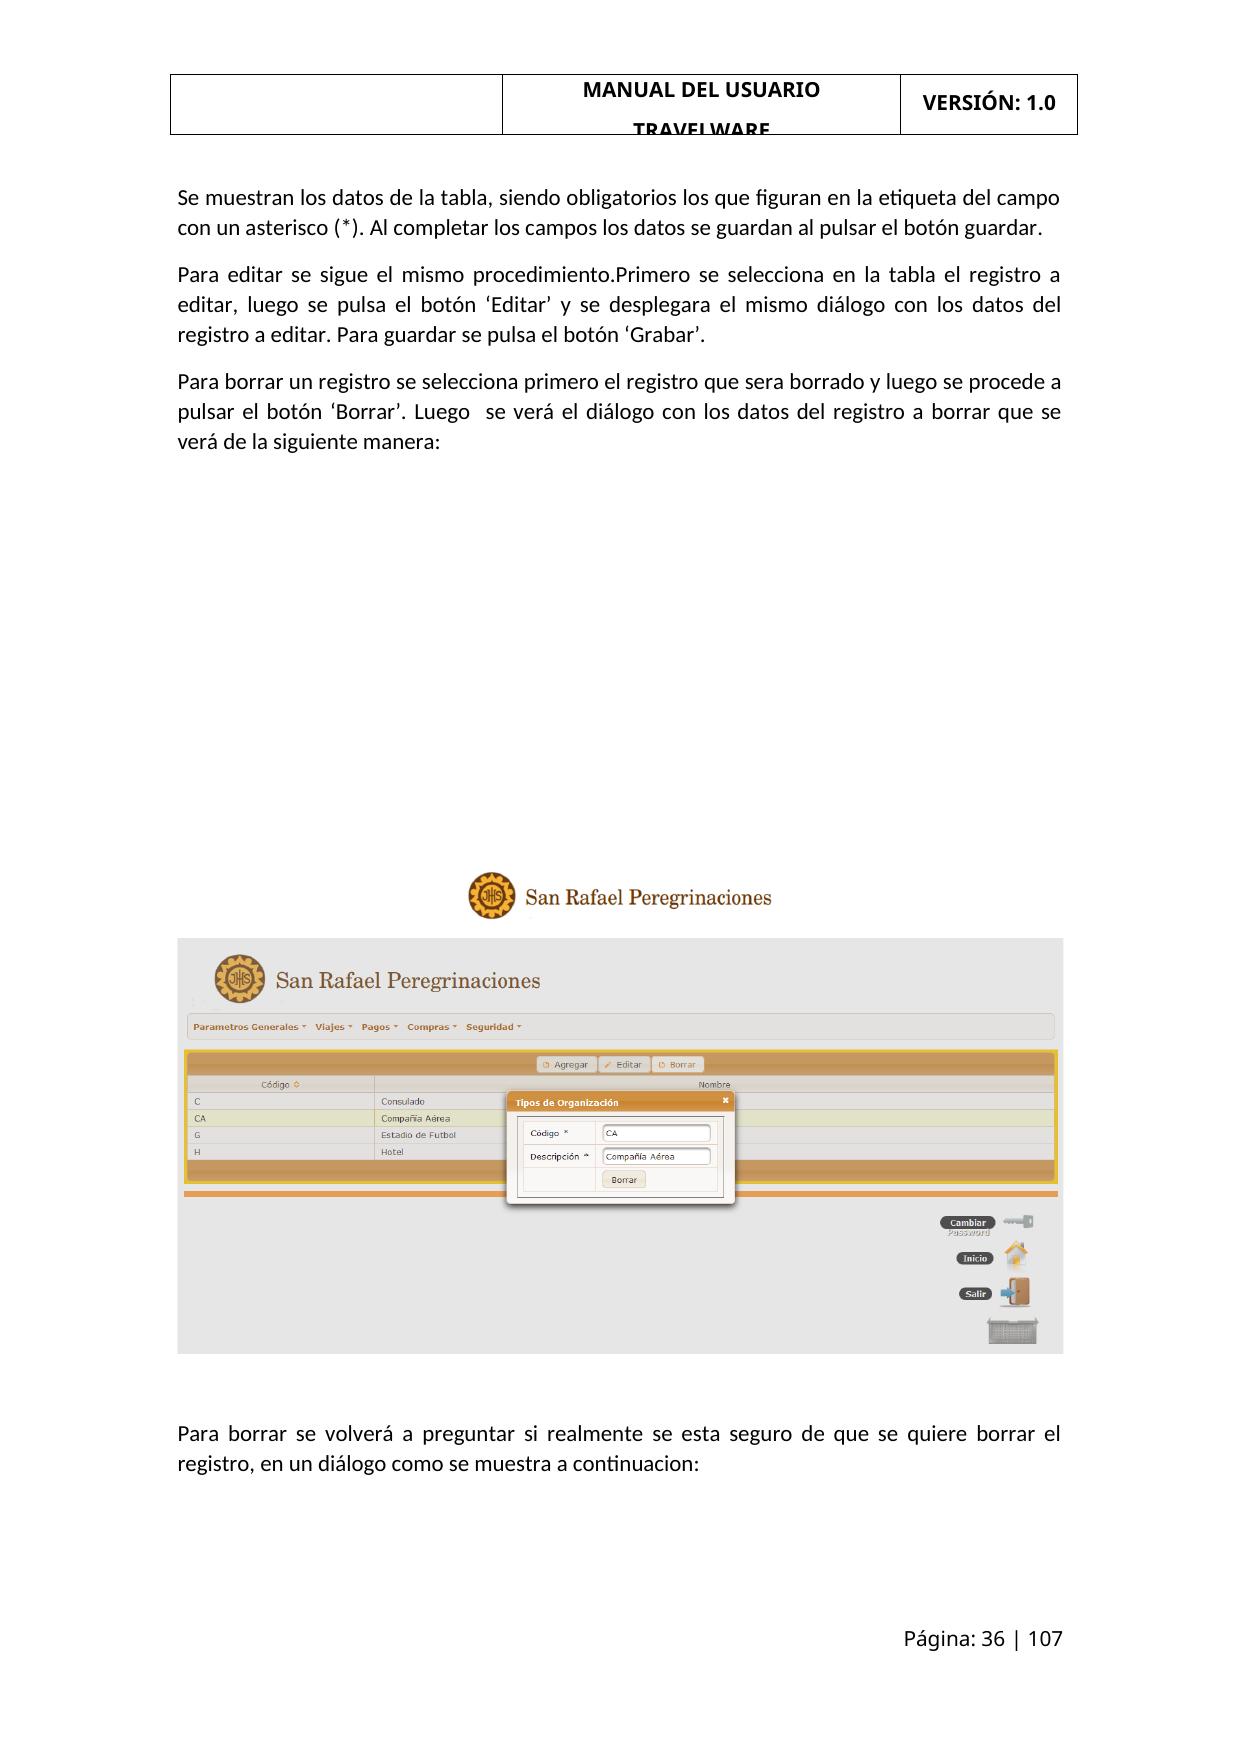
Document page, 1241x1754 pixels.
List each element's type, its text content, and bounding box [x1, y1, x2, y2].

text Para borrar un registro se selecciona primero el registro que sera borrado y luego se procede a pulsar el botón ‘Borrar’. Luego se verá el diálogo con los datos del registro a borrar que se verá de la siguiente manera: [177, 367, 1063, 456]
text Para borrar se volverá a preguntar si realmente se esta seguro de que se quiere borrar el registro, en un diálogo como se muestra a continuacion: [177, 1419, 1063, 1477]
picture [466, 869, 774, 920]
text Se muestran los datos de la tabla, siendo obligatorios los que figuran en la etiqueta del campo con un asterisco (*). Al completar los campos los datos se guardan al pulsar el botón guardar. [177, 183, 1063, 241]
picture [177, 938, 1064, 1354]
text Para editar se sigue el mismo procedimiento.Primero se selecciona en la tabla el registro a editar, luego se pulsa el botón ‘Editar’ y se desplegara el mismo diálogo con los datos del registro a editar. Para guardar se pulsa el botón ‘Grabar’. [177, 260, 1063, 348]
